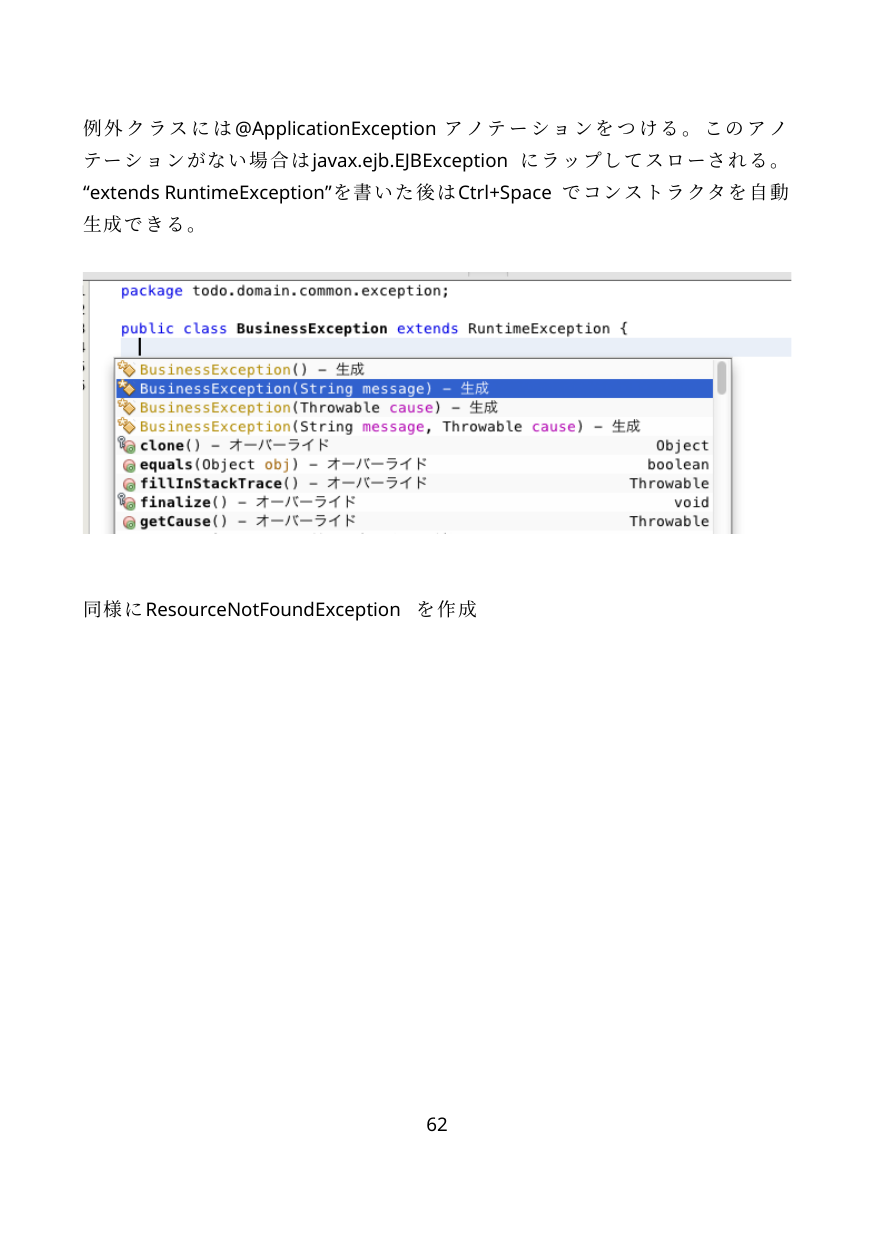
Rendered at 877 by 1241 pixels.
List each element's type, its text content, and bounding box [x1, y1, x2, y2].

picture [82, 272, 792, 534]
text 同様にResourceNotFoundExceptionを作成 [83, 593, 791, 625]
text “extends RuntimeException”を書いた後はCtrl+Spaceでコンストラクタを自動生成できる。 [83, 176, 791, 240]
text 例外クラスには@ApplicationExceptionアノテーションをつける。このアノテーションがない場合はjavax.ejb.EJBExceptionにラップしてスローされる。 [83, 112, 791, 176]
